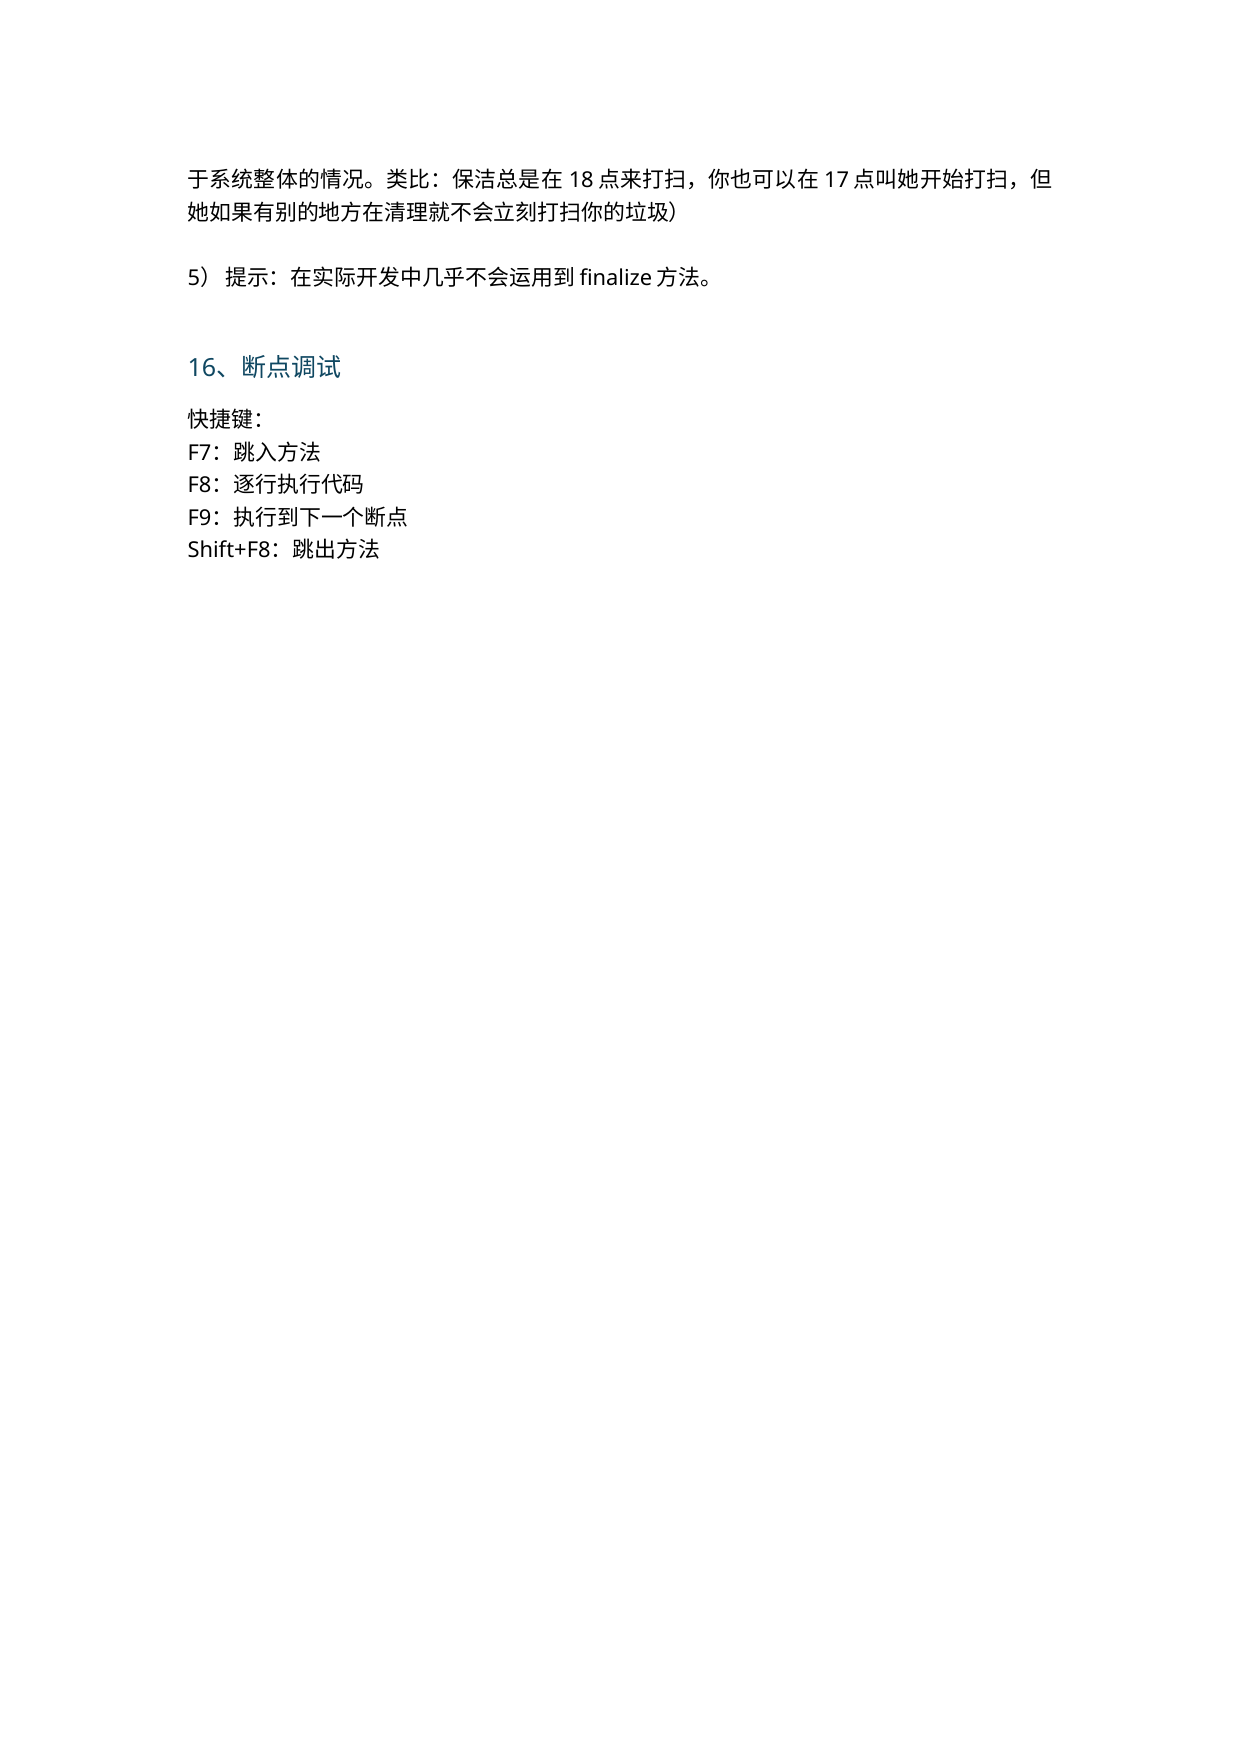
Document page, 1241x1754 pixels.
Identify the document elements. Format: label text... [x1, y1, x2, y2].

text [187, 162, 1053, 227]
text 快捷键： [187, 402, 1053, 434]
text Shift+F8：跳出方法 [187, 532, 1053, 564]
text F9：执行到下一个断点 [187, 499, 1053, 532]
subtitle 16、断点调试 [187, 333, 1053, 398]
list 提示：在实际开发中几乎不会运用到finalize方法。 [187, 259, 1053, 292]
text F8：逐行执行代码 [187, 467, 1053, 499]
text F7：跳入方法 [187, 434, 1053, 467]
